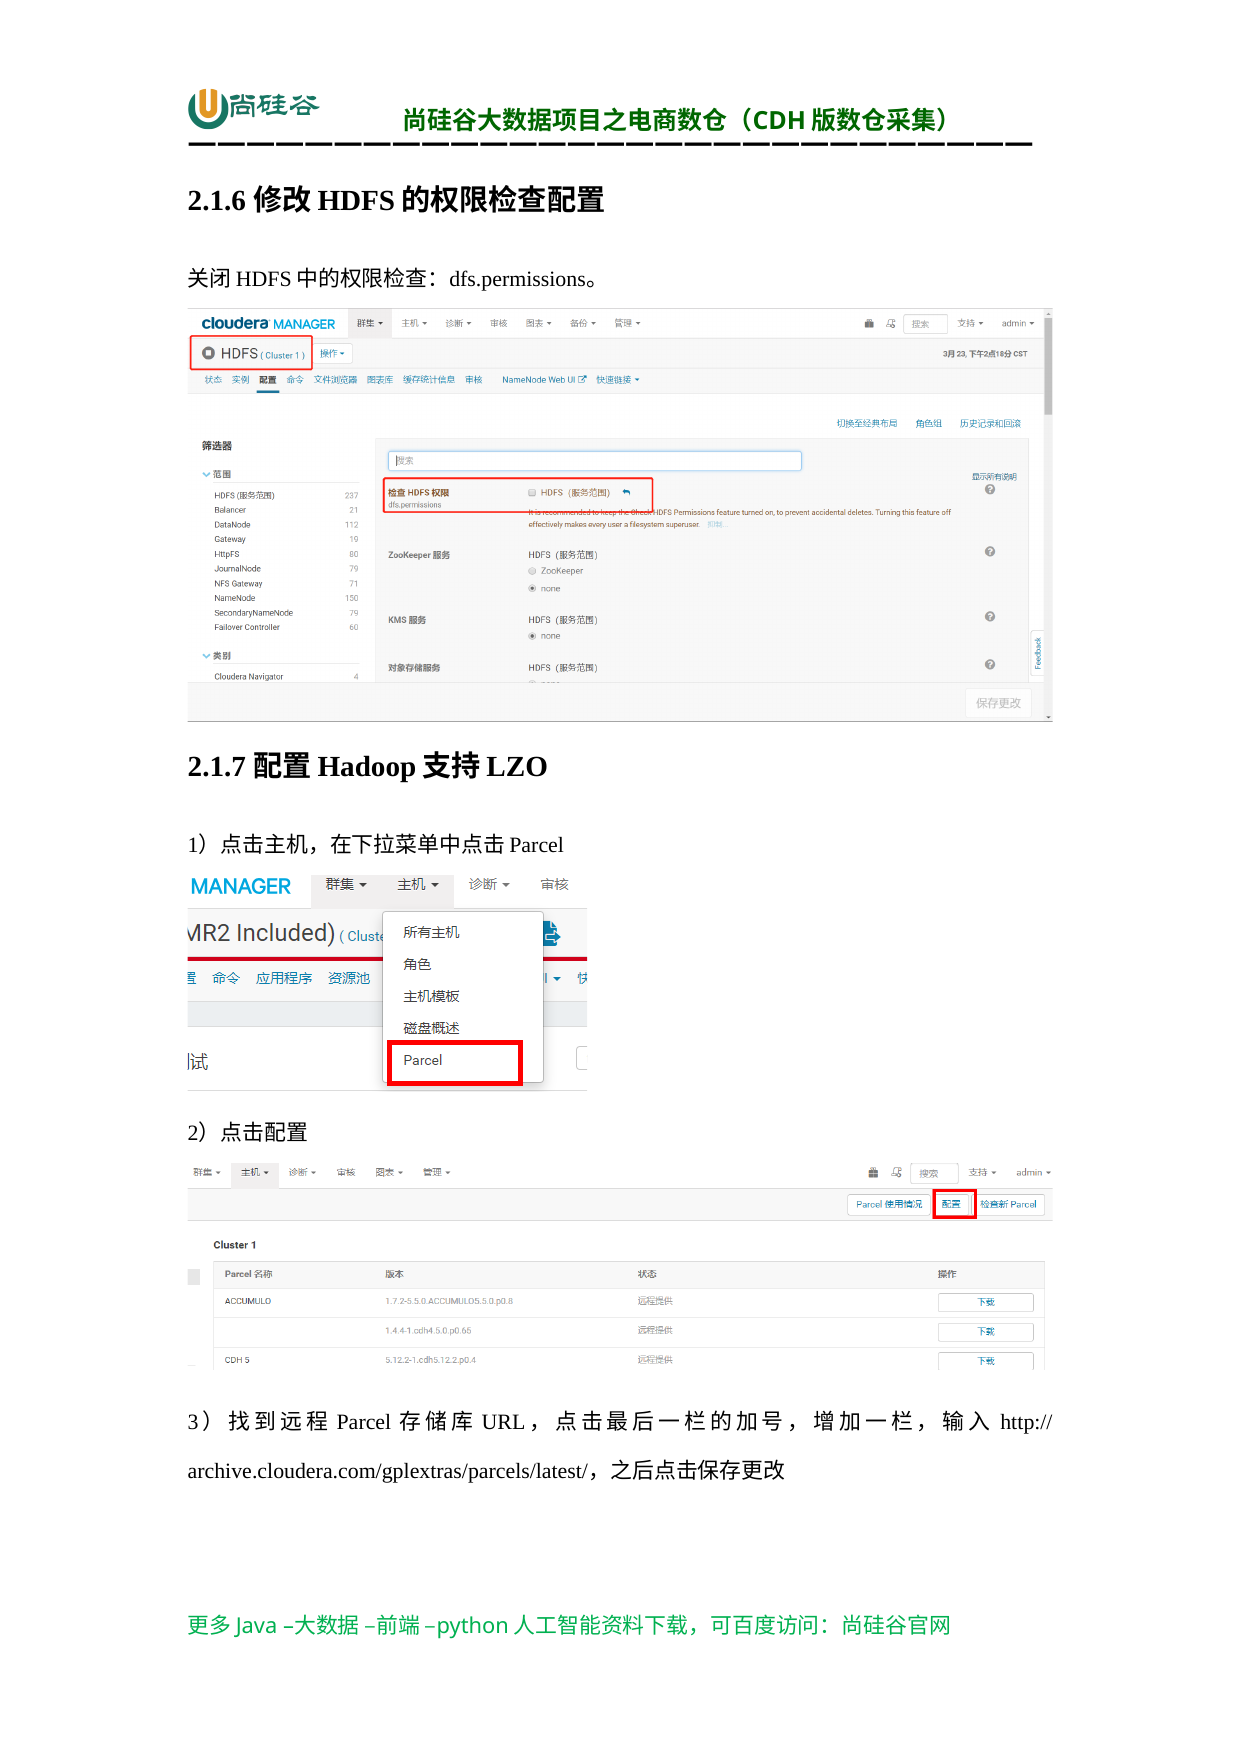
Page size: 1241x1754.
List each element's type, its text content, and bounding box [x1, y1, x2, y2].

picture [187, 308, 1053, 722]
picture [187, 1163, 1053, 1370]
text 关闭HDFS中的权限检查：dfs.permissions。 [187, 260, 1053, 293]
text 1）点击主机，在下拉菜单中点击Parcel [187, 827, 1053, 859]
text 3）找到远程Parcel存储库URL，点击最后一栏的加号，增加一栏，输入http://archive.cloudera.com/gplextras/parcels/latest/，之后点击保存更改 [187, 1403, 1053, 1485]
picture [187, 875, 588, 1092]
picture [187, 88, 321, 130]
subtitle 2.1.7 配置Hadoop支持LZO [187, 731, 1053, 796]
subtitle 2.1.6 修改HDFS的权限检查配置 [187, 165, 1053, 230]
text 2）点击配置 [187, 1115, 1053, 1147]
